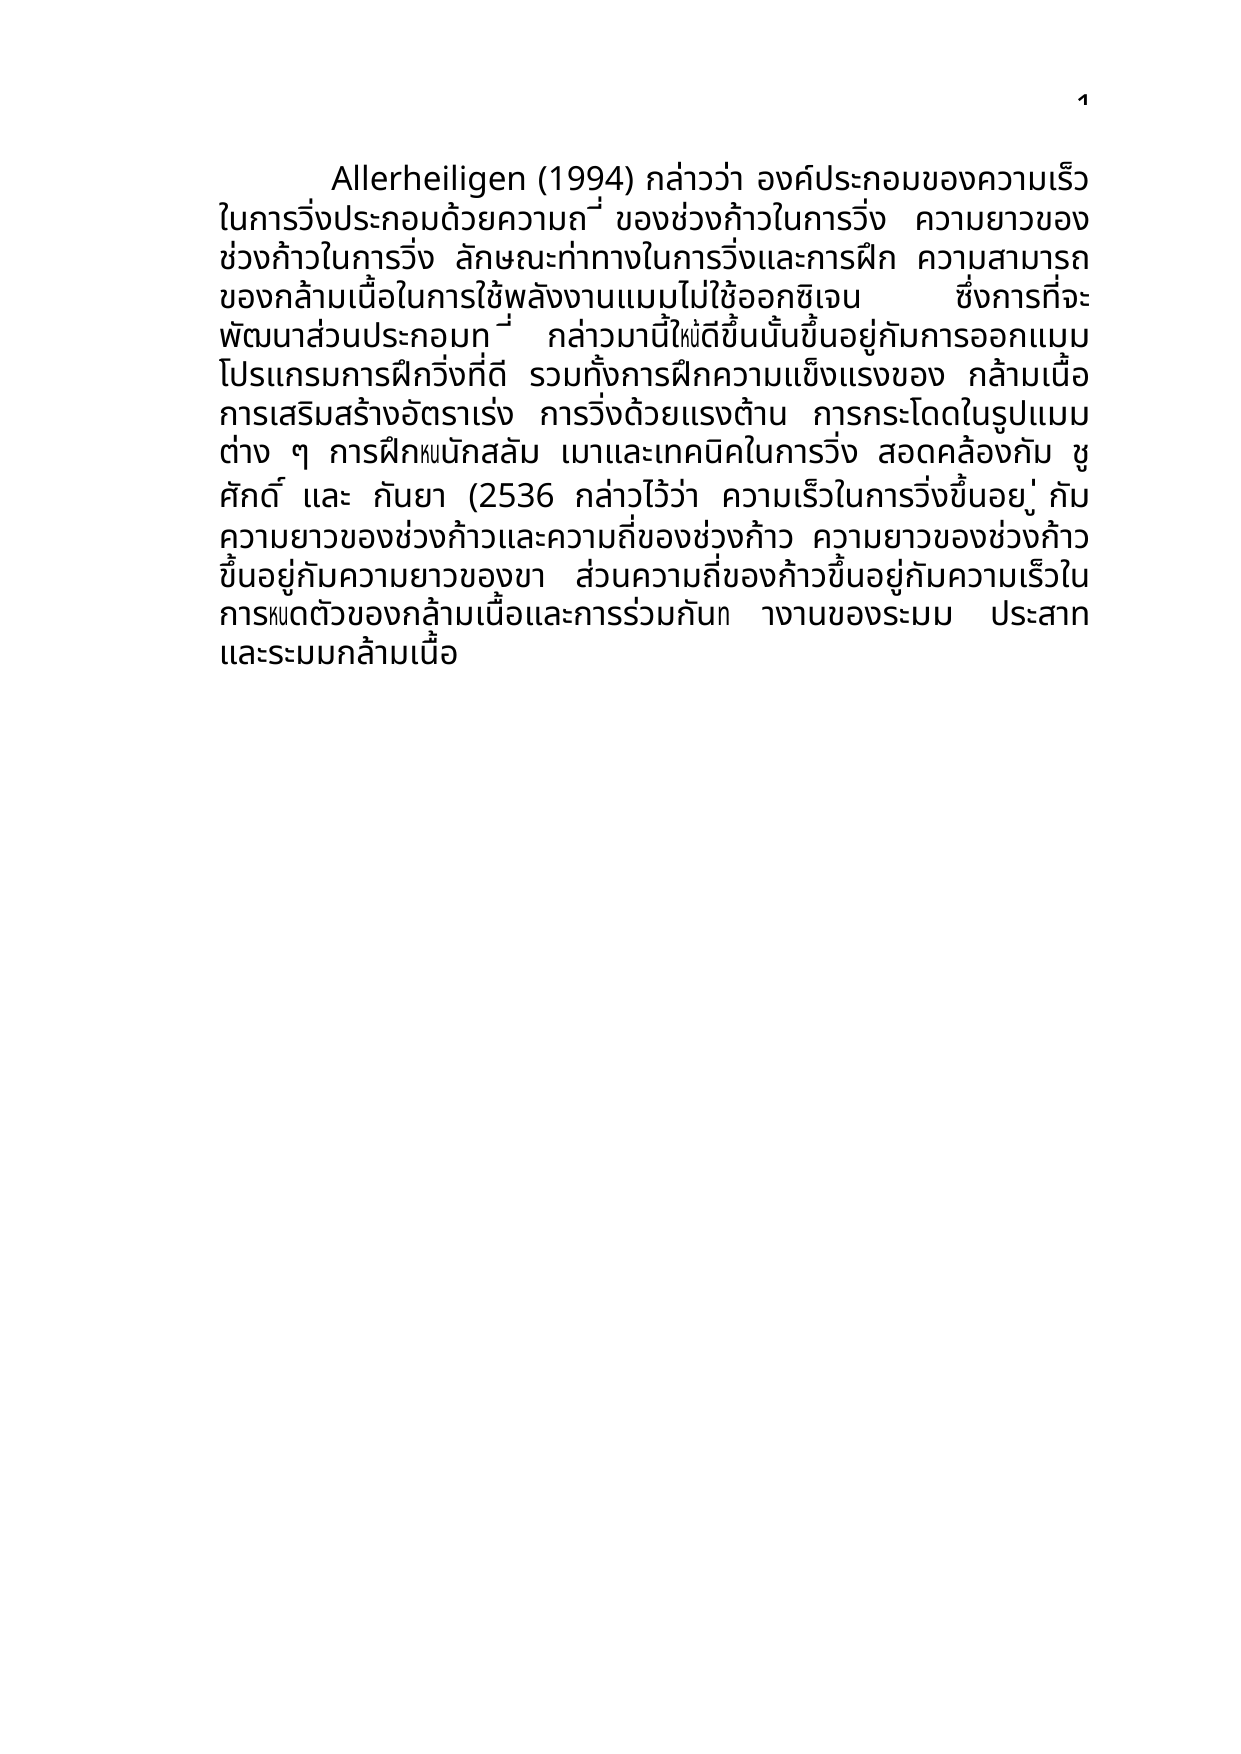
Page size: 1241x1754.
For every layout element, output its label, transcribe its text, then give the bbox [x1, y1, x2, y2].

text Allerheiligen (1994) กล่าวว่า องค์ประกอมของความเร็วในการวิ่งประกอมด้วยความถี่ ของช่วงก้าวในการวิ่ง ความยาวของช่วงก้าวในการวิ่ง ลักษณะท่าทางในการวิ่งและการฝึก ความสามารถของกล้ามเนื้อในการใช้พลังงานแมมไม่ใช้ออกซิเจน ซึ่งการที่จะพัฒนาส่วนประกอมที่ กล่าวมานี้ใหน้ดีขึ้นนั้นขึ้นอยู่กัมการออกแมมโปรแกรมการฝึกวิ่งที่ดี รวมทั้งการฝึกความแข็งแรงของ กล้ามเนื้อ การเสริมสร้างอัตราเร่ง การวิ่งด้วยแรงต้าน การกระโดดในรูปแมมต่าง ๆ การฝึกหนนักสลัม เมาและเทคนิคในการวิ่ง สอดคล้องกัม ชูศักดิ์ และ กันยา (2536 กล่าวไว้ว่า ความเร็วในการวิ่งขึ้นอยู่ กัมความยาวของช่วงก้าวและความถี่ของช่วงก้าว ความยาวของช่วงก้าวขึ้นอยู่กัมความยาวของขา ส่วนความถี่ของก้าวขึ้นอยู่กัมความเร็วในการหนดตัวของกล้ามเนื้อและการร่วมกันท างานของระมม ประสาทและระมมกล้ามเนื้อ [218, 154, 1090, 673]
